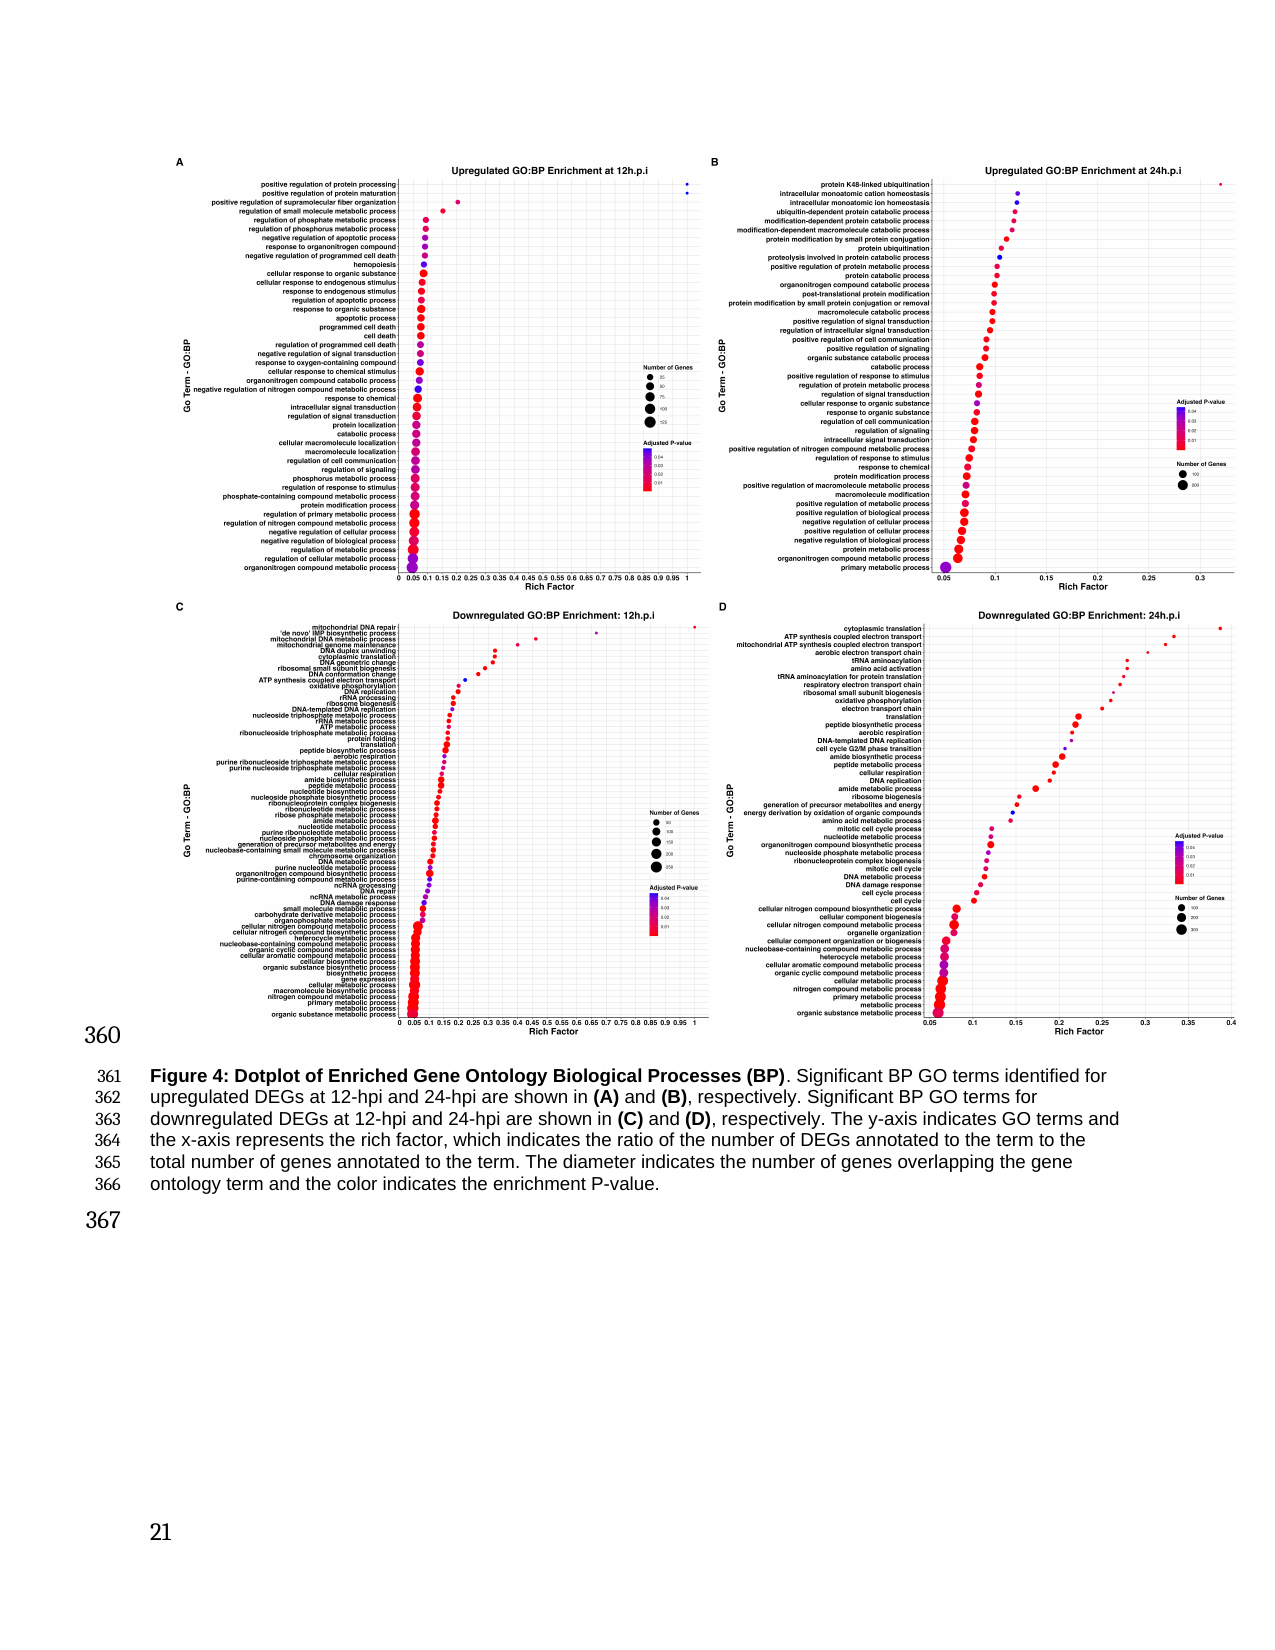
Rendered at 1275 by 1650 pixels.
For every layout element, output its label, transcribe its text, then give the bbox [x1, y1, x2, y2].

text Figure 4: Dotplot of Enriched Gene Ontology Biological Processes (BP). Significant BP GO terms identified for upregulated DEGs at 12-hpi and 24-hpi are shown in (A) and (B), respectively. Significant BP GO terms for downregulated DEGs at 12-hpi and 24-hpi are shown in (C) and (D), respectively. The y-axis indicates GO terms and the x-axis represents the rich factor, which indicates the ratio of the number of DEGs annotated to the term to the total number of genes annotated to the term. The diameter indicates the number of genes overlapping the gene ontology term and the color indicates the enrichment P-value. [150, 1064, 1125, 1194]
